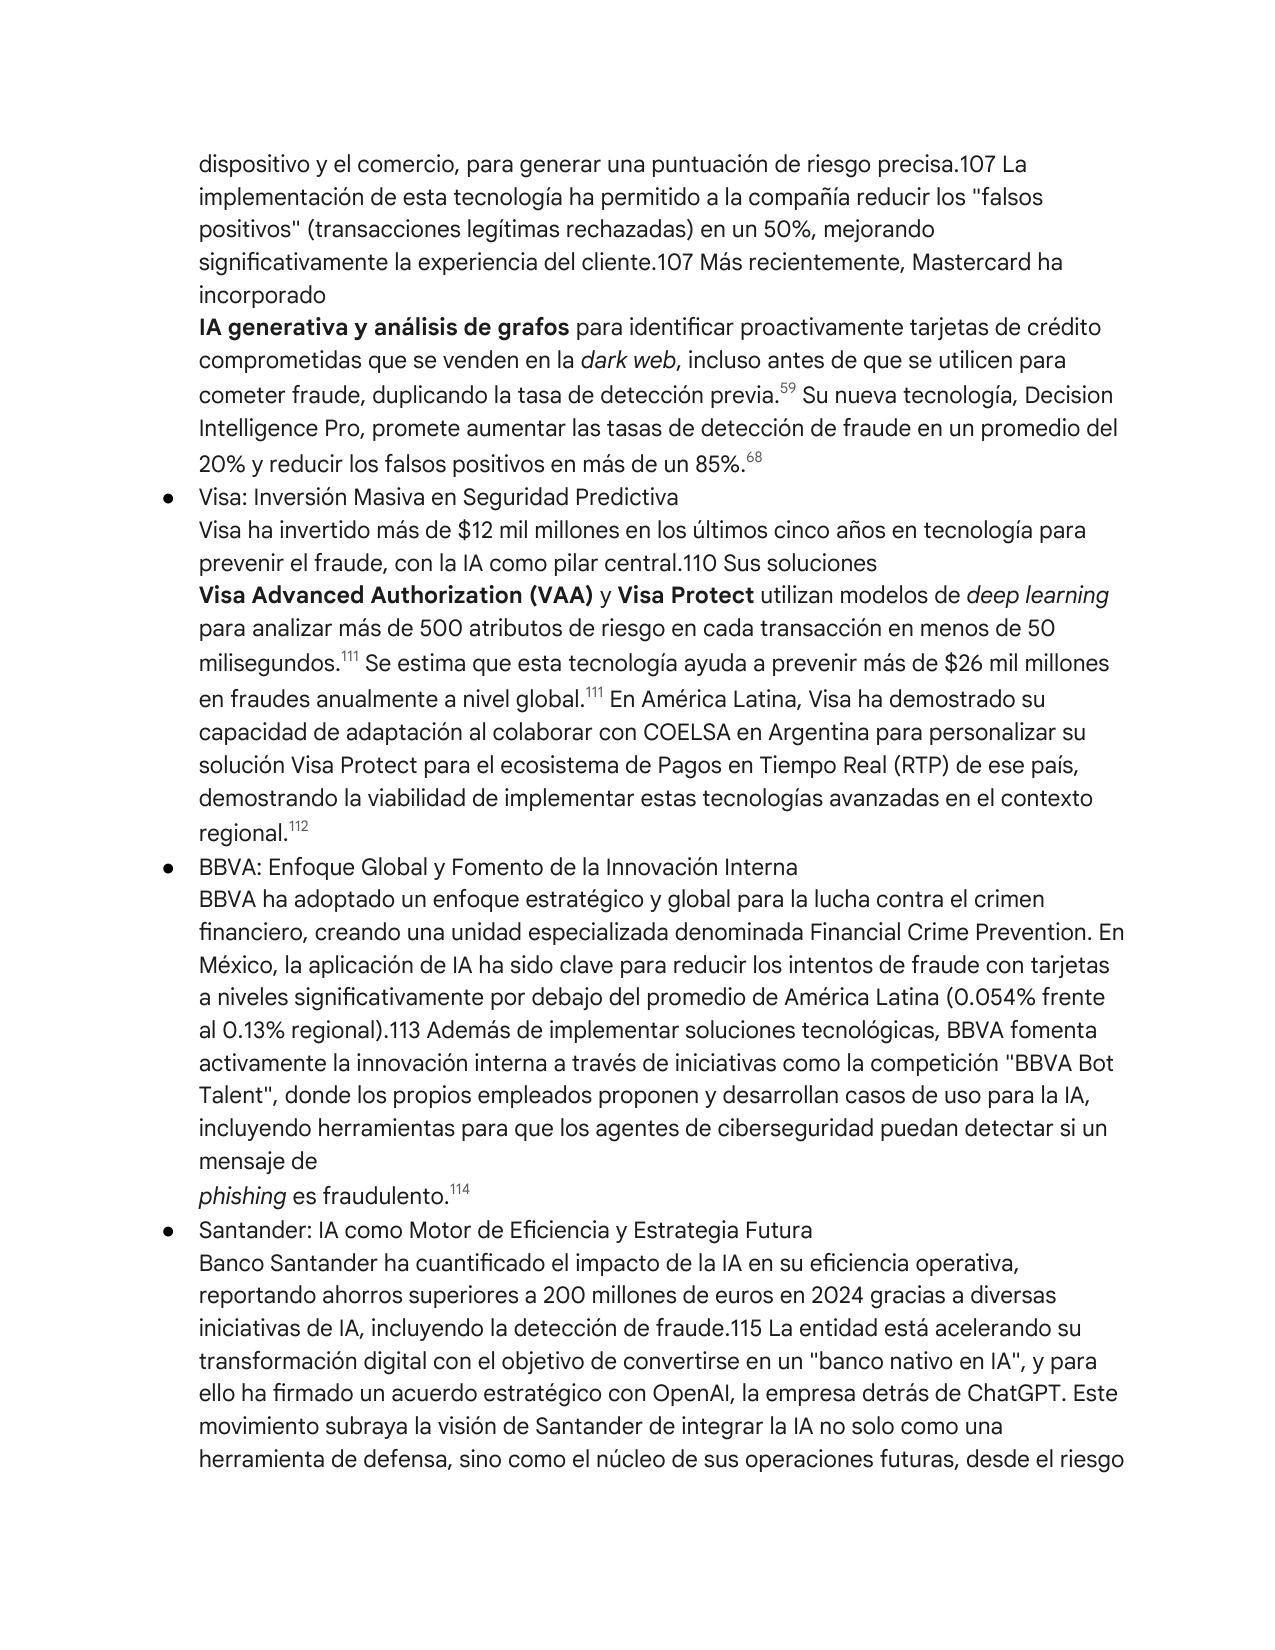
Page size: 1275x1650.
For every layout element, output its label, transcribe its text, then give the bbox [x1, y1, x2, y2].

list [161, 150, 1125, 479]
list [161, 1216, 1125, 1474]
list BBVA: Enfoque Global y Fomento de la Innovación Interna BBVA ha adoptado un enfoque estratégico y global para la lucha contra el crimen financiero, creando una unidad especializada denominada Financial Crime Prevention. En México, la aplicación de IA ha sido clave para reducir los intentos de fraude con tarjetas a niveles significativamente por debajo del promedio de América Latina (0.054% frente al 0.13% regional).113 Además de implementar soluciones tecnológicas, BBVA fomenta activamente la innovación interna a través de iniciativas como la competición "BBVA Bot Talent", donde los propios empleados proponen y desarrollan casos de uso para la IA, incluyendo herramientas para que los agentes de ciberseguridad puedan detectar si un mensaje de phishing es fraudulento.114 [161, 853, 1125, 1212]
list Visa: Inversión Masiva en Seguridad Predictiva Visa ha invertido más de $12 mil millones en los últimos cinco años en tecnología para prevenir el fraude, con la IA como pilar central.110 Sus soluciones Visa Advanced Authorization (VAA) y Visa Protect utilizan modelos de deep learning para analizar más de 500 atributos de riesgo en cada transacción en menos de 50 milisegundos.111 Se estima que esta tecnología ayuda a prevenir más de $26 mil millones en fraudes anualmente a nivel global.111 En América Latina, Visa ha demostrado su capacidad de adaptación al colaborar con COELSA en Argentina para personalizar su solución Visa Protect para el ecosistema de Pagos en Tiempo Real (RTP) de ese país, demostrando la viabilidad de implementar estas tecnologías avanzadas en el contexto regional.112 [161, 483, 1125, 848]
